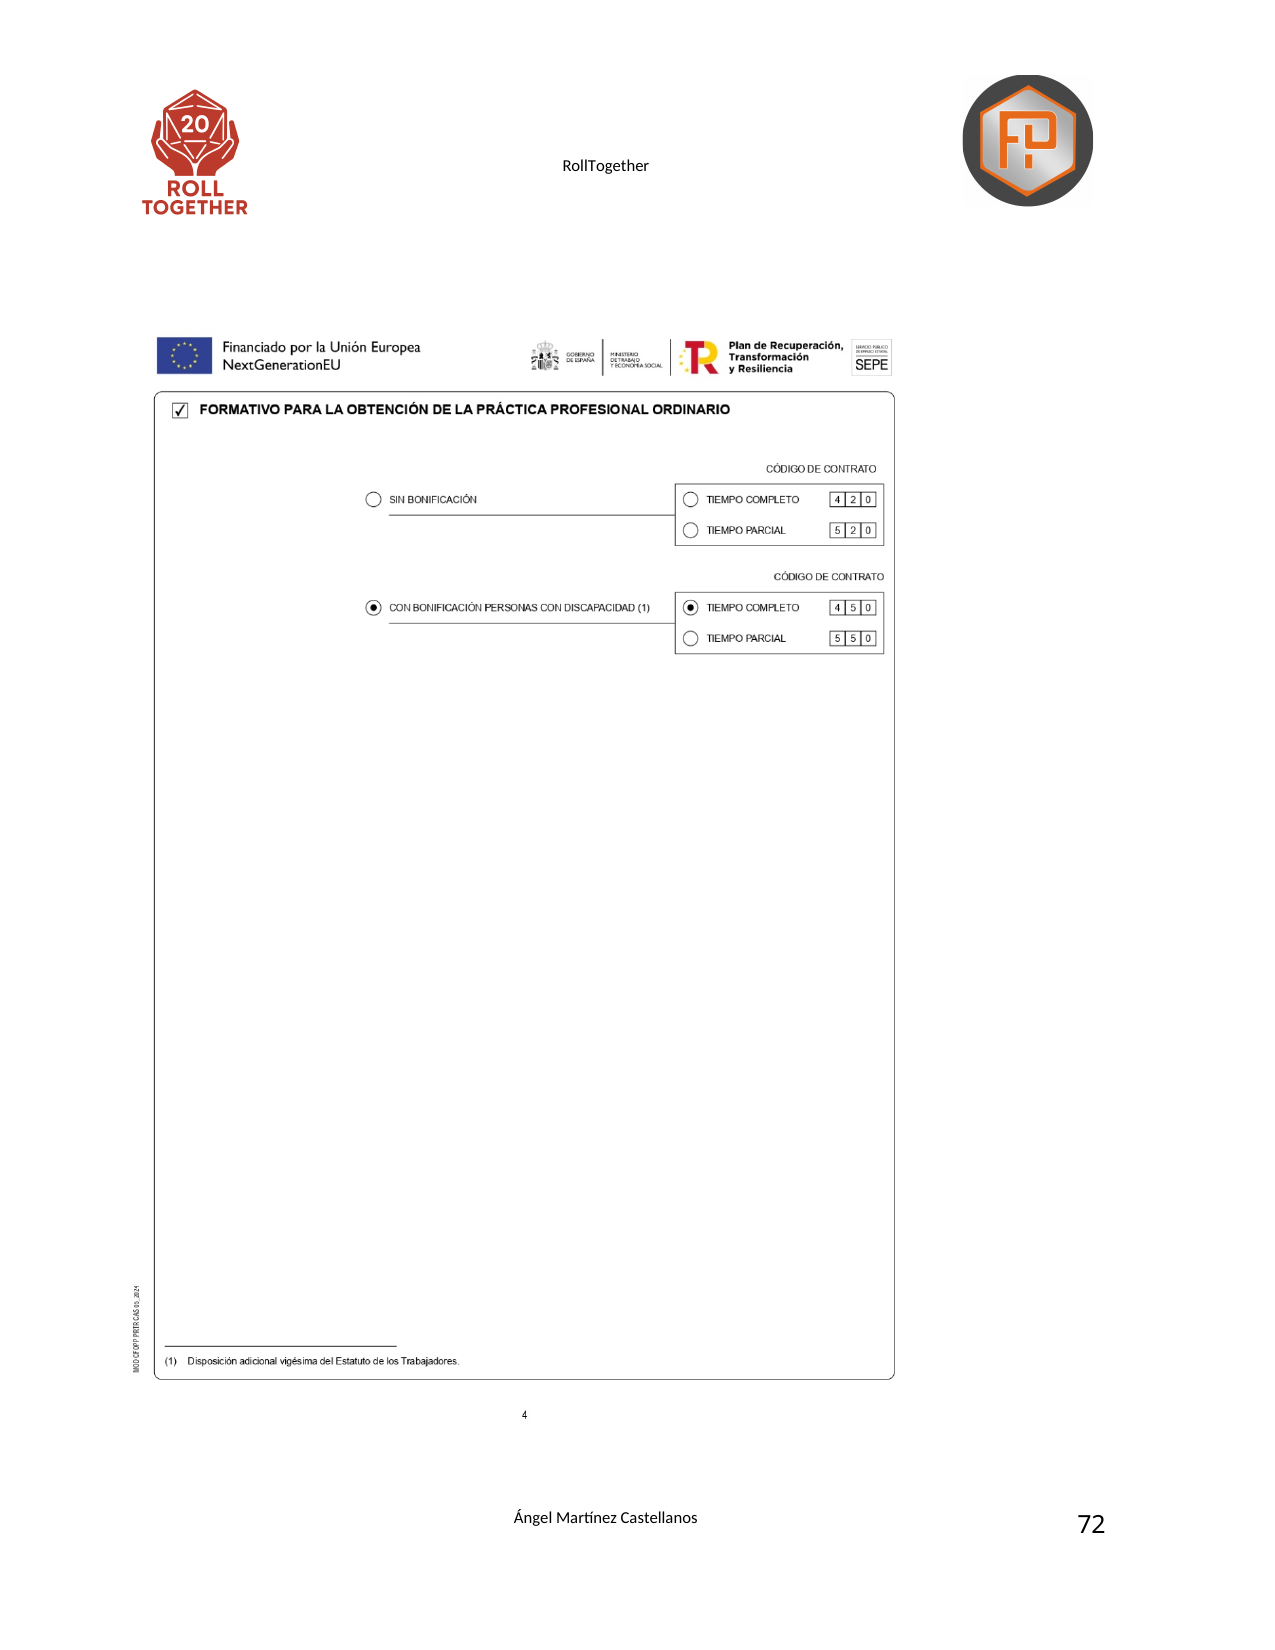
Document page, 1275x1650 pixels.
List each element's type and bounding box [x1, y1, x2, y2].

picture [118, 306, 930, 1453]
picture [962, 75, 1094, 207]
picture [118, 75, 273, 230]
